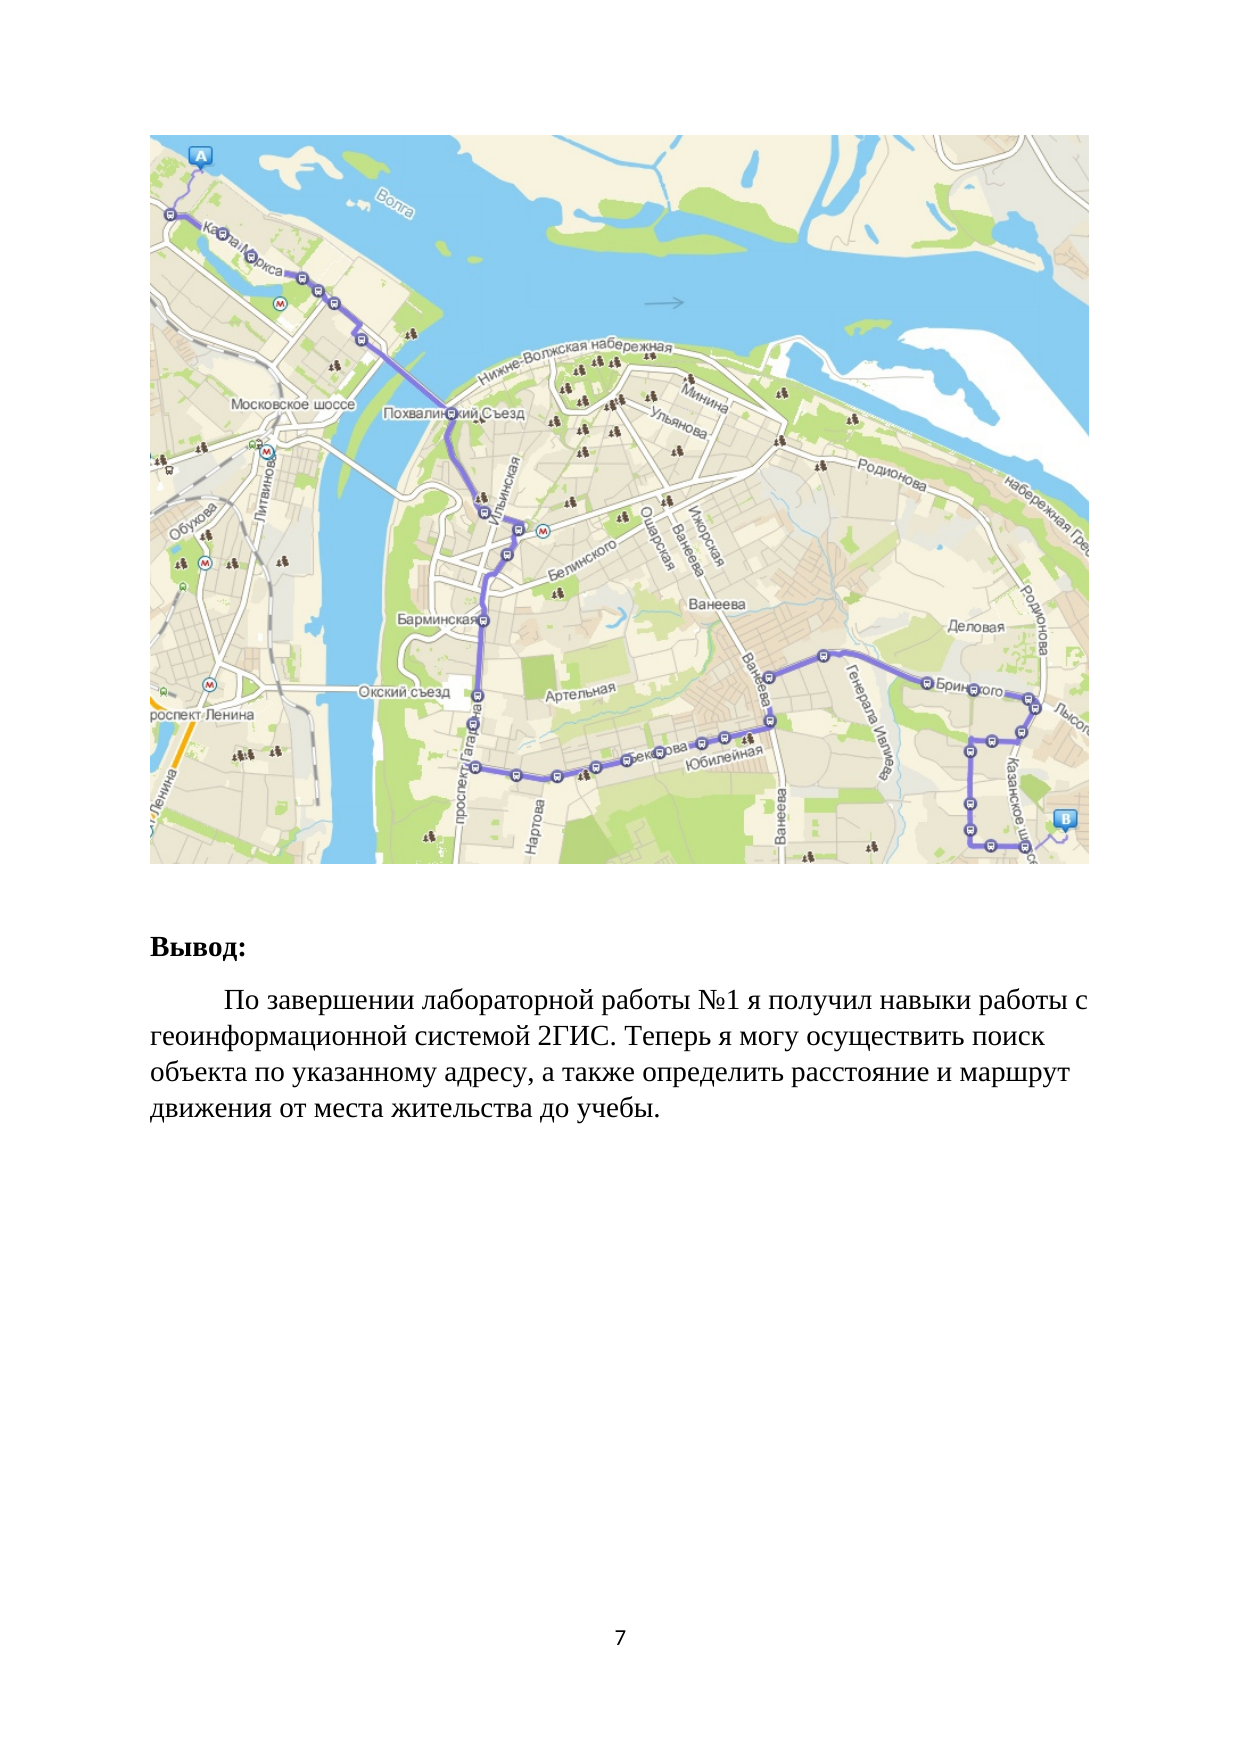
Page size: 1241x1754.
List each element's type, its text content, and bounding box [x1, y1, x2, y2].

text Вывод: [150, 929, 1090, 963]
picture [150, 135, 1089, 864]
text По завершении лабораторной работы №1 я получил навыки работы с геоинформационной системой 2ГИС. Теперь я могу осуществить поиск объекта по указанному адресу, а также определить расстояние и маршрут движения от места жительства до учебы. [150, 982, 1090, 1124]
